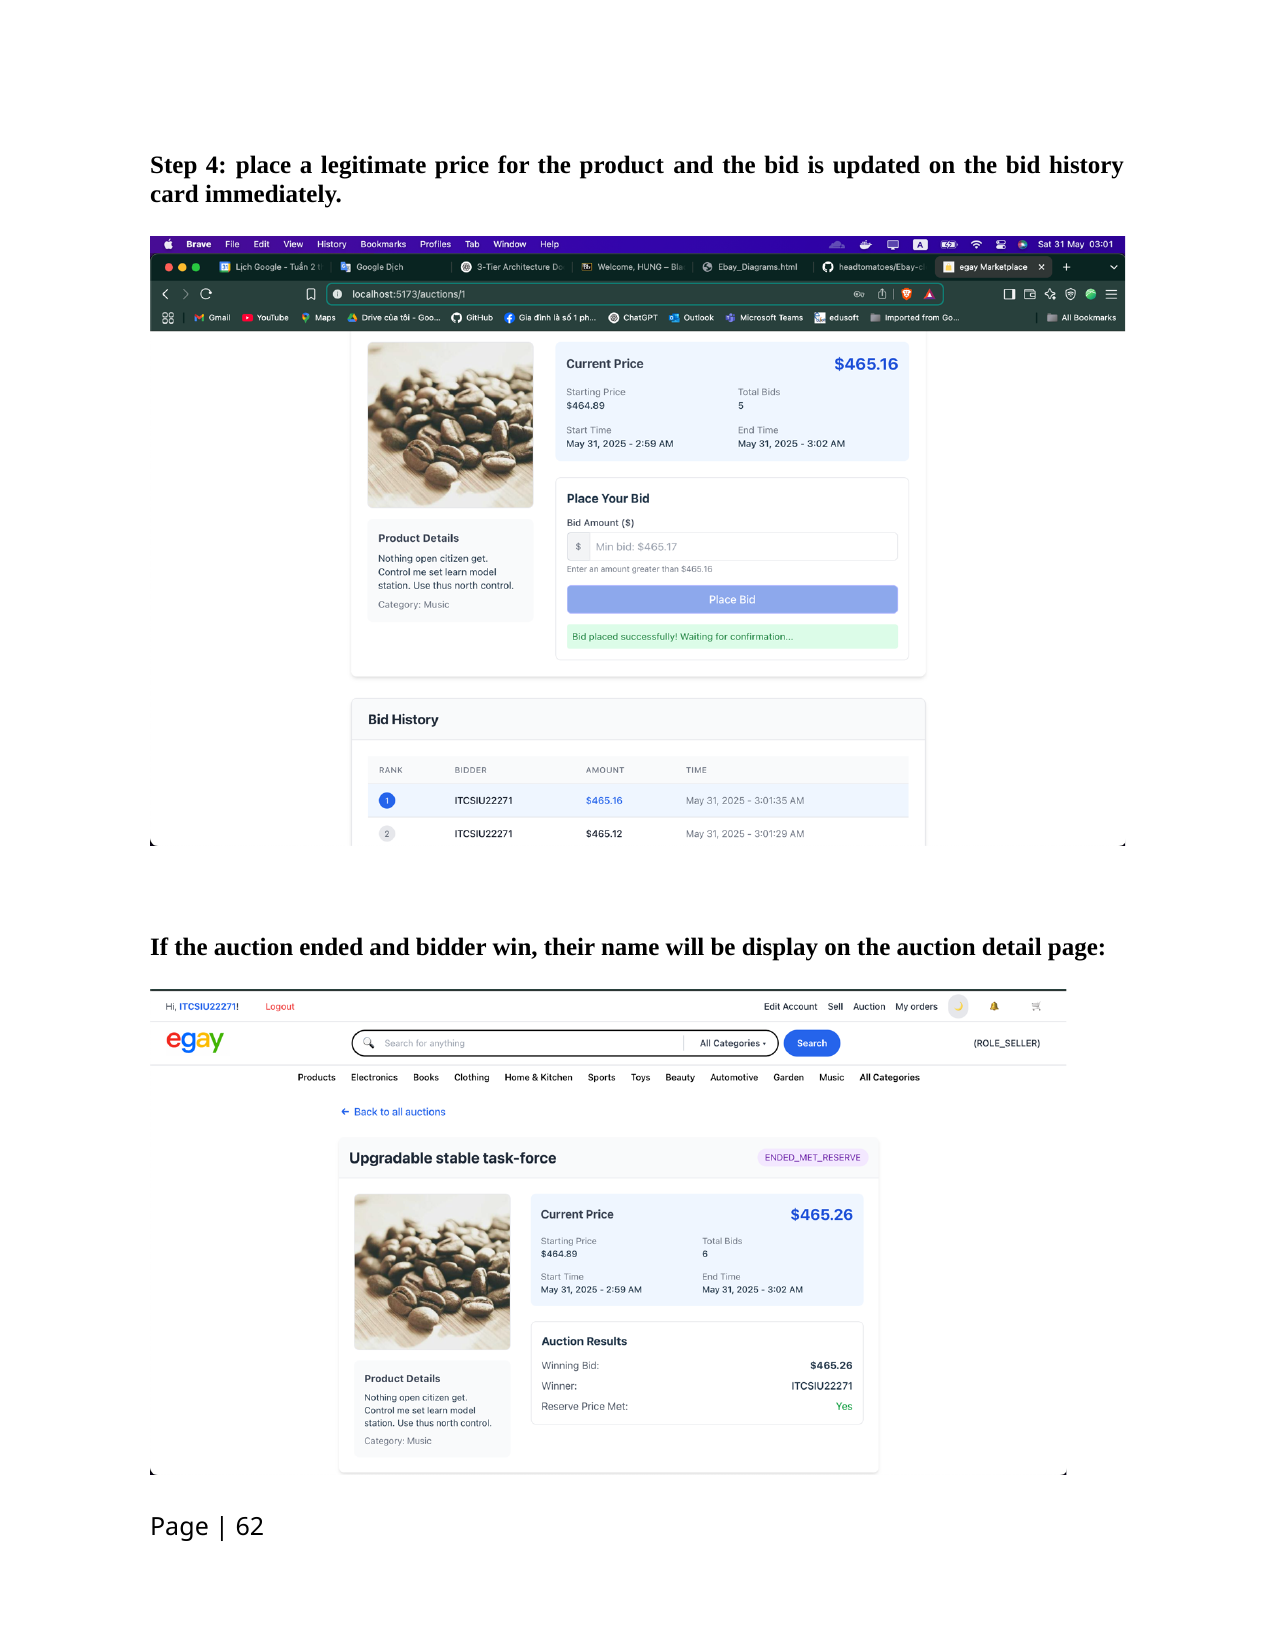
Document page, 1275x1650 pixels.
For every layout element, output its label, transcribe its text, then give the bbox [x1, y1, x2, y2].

picture [150, 236, 1125, 846]
picture [150, 989, 1067, 1475]
text If the auction ended and bidder win, their name will be display on the auction detail page: [150, 932, 1125, 961]
text Step 4: place a legitimate price for the product and the bid is updated on the bid history card immediately. [150, 150, 1125, 207]
